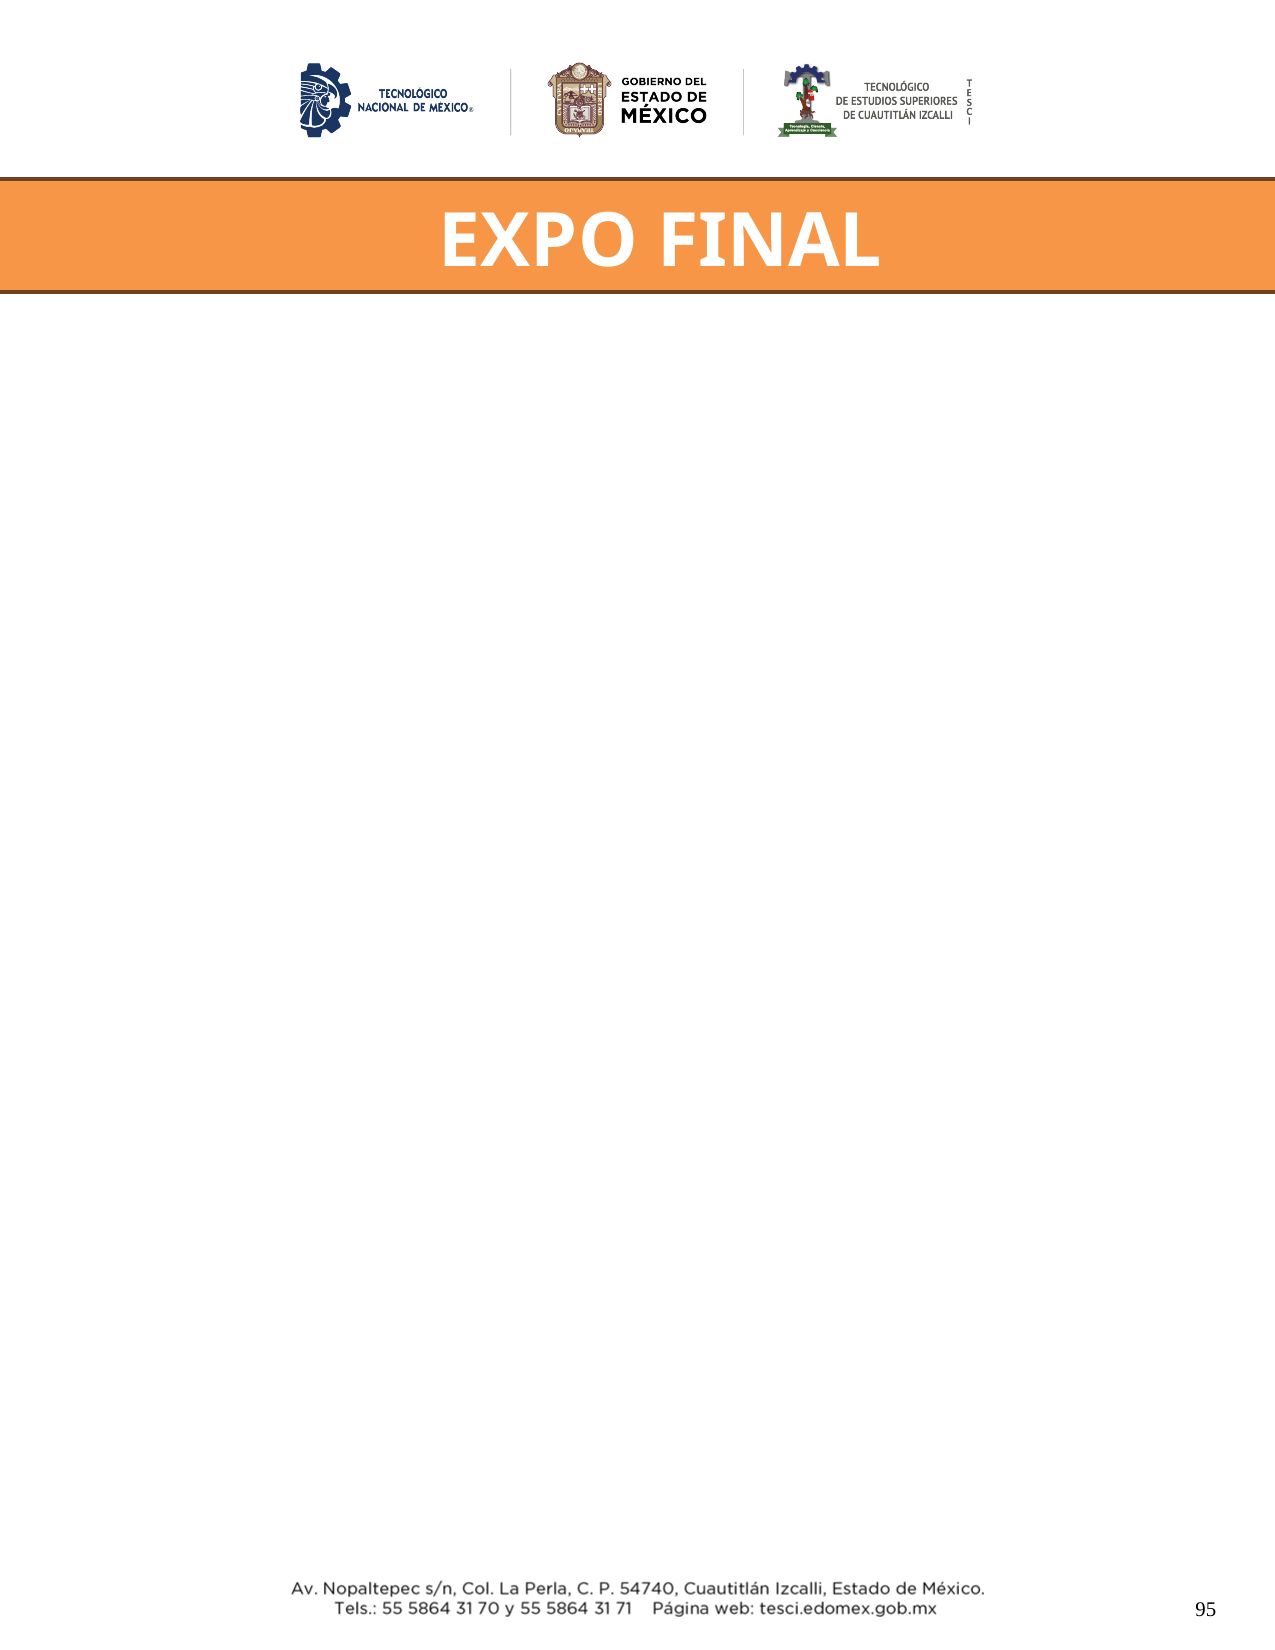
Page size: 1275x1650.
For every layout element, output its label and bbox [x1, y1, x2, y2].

picture [0, 1522, 1268, 1650]
picture [0, 29, 1275, 177]
